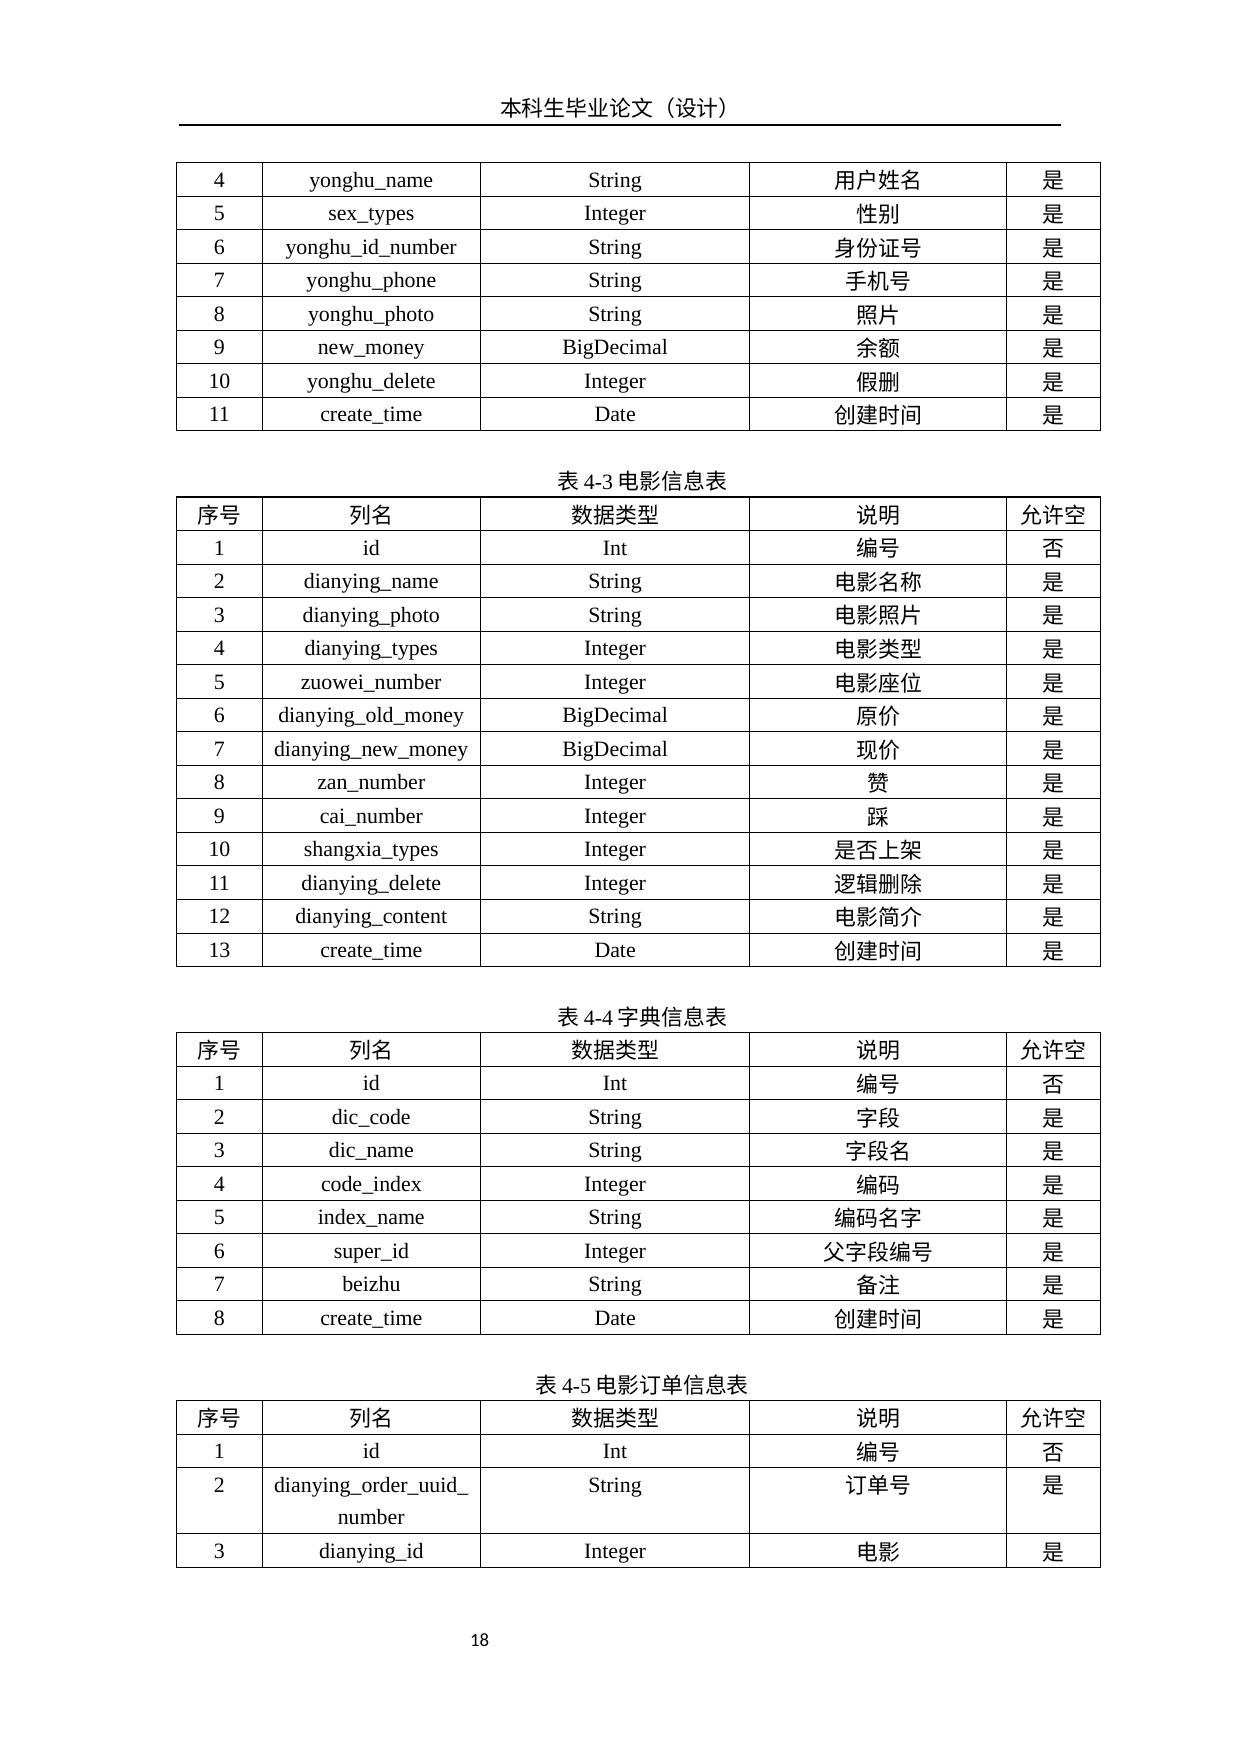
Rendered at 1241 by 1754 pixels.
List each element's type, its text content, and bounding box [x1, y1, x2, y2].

table_cell index_name [263, 1201, 480, 1233]
table_cell Integer [481, 1234, 749, 1267]
table_header 允许空 [1007, 1033, 1100, 1066]
table_cell 9 [177, 799, 262, 832]
table_cell Integer [481, 1534, 749, 1567]
table_cell 11 [177, 398, 262, 430]
table_cell 否 [1007, 1435, 1100, 1467]
table_cell 2 [177, 1100, 262, 1133]
table_cell 编码名字 [750, 1201, 1006, 1233]
table_cell dianying_new_money [263, 732, 480, 765]
table_header 数据类型 [481, 1033, 749, 1066]
table_cell 否 [1007, 1067, 1100, 1099]
table_cell dianying_content [263, 900, 480, 932]
table_cell 踩 [750, 799, 1006, 832]
table_cell 1 [177, 1435, 262, 1467]
table_cell 字段 [750, 1100, 1006, 1133]
table_cell 编号 [750, 1067, 1006, 1099]
table_cell 6 [177, 230, 262, 263]
table_cell 是 [1007, 598, 1100, 631]
table_cell 创建时间 [750, 934, 1006, 966]
table_cell 是 [1007, 163, 1100, 196]
table_cell id [263, 531, 480, 563]
table_cell 是 [1007, 1301, 1100, 1334]
table_cell create_time [263, 398, 480, 430]
table_cell 是 [1007, 833, 1100, 865]
table_cell Integer [481, 866, 749, 899]
table_cell dianying_old_money [263, 699, 480, 731]
table_cell Int [481, 531, 749, 563]
table_cell 5 [177, 665, 262, 698]
text 表4-4字典信息表 [187, 999, 1053, 1032]
table_cell yonghu_photo [263, 297, 480, 330]
table_cell 7 [177, 732, 262, 765]
table_cell 是 [1007, 1100, 1100, 1133]
table_cell cai_number [263, 799, 480, 832]
table_cell dic_name [263, 1134, 480, 1166]
table_cell 逻辑删除 [750, 866, 1006, 899]
table_cell 创建时间 [750, 1301, 1006, 1334]
table_cell 编码 [750, 1167, 1006, 1200]
table_cell 是 [1007, 1468, 1100, 1533]
table_header 数据类型 [481, 1401, 749, 1433]
table_cell 是 [1007, 866, 1100, 899]
table_cell dianying_order_uuid_number [263, 1468, 480, 1533]
table_cell dic_code [263, 1100, 480, 1133]
table_cell 电影简介 [750, 900, 1006, 932]
table_cell 是 [1007, 732, 1100, 765]
table_cell beizhu [263, 1268, 480, 1300]
table_cell 13 [177, 934, 262, 966]
table_cell 4 [177, 632, 262, 664]
table_cell id [263, 1067, 480, 1099]
table_header 序号 [177, 1033, 262, 1066]
table_cell Integer [481, 1167, 749, 1200]
table_cell 性别 [750, 197, 1006, 229]
table_cell 编号 [750, 1435, 1006, 1467]
table_cell Integer [481, 364, 749, 397]
table_cell BigDecimal [481, 732, 749, 765]
table_cell Int [481, 1067, 749, 1099]
table_cell dianying_photo [263, 598, 480, 631]
table_cell Integer [481, 766, 749, 798]
table_cell 电影类型 [750, 632, 1006, 664]
table_cell Date [481, 398, 749, 430]
table_cell id [263, 1435, 480, 1467]
table_header 序号 [177, 1401, 262, 1433]
table_cell String [481, 598, 749, 631]
table_cell String [481, 163, 749, 196]
table_cell 是 [1007, 934, 1100, 966]
table_cell String [481, 264, 749, 296]
table_cell String [481, 1134, 749, 1166]
table_header 说明 [750, 498, 1006, 530]
table_cell 是 [1007, 364, 1100, 397]
table_header 允许空 [1007, 1401, 1100, 1433]
table_cell 备注 [750, 1268, 1006, 1300]
table_cell Integer [481, 833, 749, 865]
table_cell 8 [177, 1301, 262, 1334]
table_cell 是 [1007, 665, 1100, 698]
table_cell 赞 [750, 766, 1006, 798]
table_cell 1 [177, 1067, 262, 1099]
table_cell 是 [1007, 230, 1100, 263]
table_cell 电影座位 [750, 665, 1006, 698]
table_cell 编号 [750, 531, 1006, 563]
table_cell 字段名 [750, 1134, 1006, 1166]
table_cell 电影 [750, 1534, 1006, 1567]
table_cell zan_number [263, 766, 480, 798]
table_cell Int [481, 1435, 749, 1467]
table_cell 创建时间 [750, 398, 1006, 430]
table_cell 8 [177, 766, 262, 798]
table_header 允许空 [1007, 498, 1100, 530]
table_cell 2 [177, 565, 262, 597]
table_cell 12 [177, 900, 262, 932]
table_cell String [481, 1201, 749, 1233]
table_cell 电影名称 [750, 565, 1006, 597]
table_cell code_index [263, 1167, 480, 1200]
table_cell 8 [177, 297, 262, 330]
table_cell 7 [177, 264, 262, 296]
table_cell 是 [1007, 632, 1100, 664]
table_cell 是 [1007, 398, 1100, 430]
table_cell 10 [177, 833, 262, 865]
table_cell 用户姓名 [750, 163, 1006, 196]
table_cell 是 [1007, 565, 1100, 597]
table_cell 是 [1007, 1134, 1100, 1166]
table_cell 5 [177, 197, 262, 229]
table_header 序号 [177, 498, 262, 530]
table_cell dianying_id [263, 1534, 480, 1567]
table_cell 是 [1007, 264, 1100, 296]
table_cell 5 [177, 1201, 262, 1233]
table_cell Date [481, 934, 749, 966]
table_cell yonghu_id_number [263, 230, 480, 263]
text 表4-3电影信息表 [187, 464, 1053, 496]
table_cell 是 [1007, 1234, 1100, 1267]
table_cell Integer [481, 665, 749, 698]
table_cell 7 [177, 1268, 262, 1300]
table_cell 11 [177, 866, 262, 899]
table_cell dianying_delete [263, 866, 480, 899]
table_cell 4 [177, 163, 262, 196]
table_cell 现价 [750, 732, 1006, 765]
table_cell 3 [177, 1134, 262, 1166]
table_cell 是 [1007, 1167, 1100, 1200]
table_cell 是 [1007, 297, 1100, 330]
table_cell 10 [177, 364, 262, 397]
table_cell 3 [177, 1534, 262, 1567]
table_cell 原价 [750, 699, 1006, 731]
table_cell 余额 [750, 331, 1006, 363]
table_header 列名 [263, 1033, 480, 1066]
table_cell 2 [177, 1468, 262, 1533]
table_header 数据类型 [481, 498, 749, 530]
table_header 列名 [263, 1401, 480, 1433]
table_cell 是 [1007, 699, 1100, 731]
table_cell 是 [1007, 1534, 1100, 1567]
table_cell sex_types [263, 197, 480, 229]
table_header 列名 [263, 498, 480, 530]
table_cell Integer [481, 197, 749, 229]
table_cell String [481, 1268, 749, 1300]
table_cell 是 [1007, 1201, 1100, 1233]
table_cell String [481, 900, 749, 932]
table_cell String [481, 230, 749, 263]
table_cell 假删 [750, 364, 1006, 397]
table_cell 6 [177, 699, 262, 731]
table_cell dianying_types [263, 632, 480, 664]
table_cell 3 [177, 598, 262, 631]
table_cell 是 [1007, 766, 1100, 798]
table_cell new_money [263, 331, 480, 363]
table_cell String [481, 1468, 749, 1533]
table_cell BigDecimal [481, 331, 749, 363]
table_cell 电影照片 [750, 598, 1006, 631]
table_cell yonghu_phone [263, 264, 480, 296]
table_cell Integer [481, 799, 749, 832]
table_cell 身份证号 [750, 230, 1006, 263]
table_cell 订单号 [750, 1468, 1006, 1533]
table_cell create_time [263, 934, 480, 966]
table_cell 否 [1007, 531, 1100, 563]
table_cell yonghu_delete [263, 364, 480, 397]
text 表4-5电影订单信息表 [187, 1367, 1053, 1400]
table_cell shangxia_types [263, 833, 480, 865]
table_cell Integer [481, 632, 749, 664]
table_cell String [481, 565, 749, 597]
table_cell 是 [1007, 799, 1100, 832]
table_cell 4 [177, 1167, 262, 1200]
table_cell String [481, 297, 749, 330]
table_cell dianying_name [263, 565, 480, 597]
table_cell String [481, 1100, 749, 1133]
table_cell 是否上架 [750, 833, 1006, 865]
table_cell 6 [177, 1234, 262, 1267]
table_cell super_id [263, 1234, 480, 1267]
table_cell 是 [1007, 1268, 1100, 1300]
table_cell 是 [1007, 197, 1100, 229]
table_header 说明 [750, 1033, 1006, 1066]
table_cell 是 [1007, 331, 1100, 363]
table_cell BigDecimal [481, 699, 749, 731]
table_cell create_time [263, 1301, 480, 1334]
table_header 说明 [750, 1401, 1006, 1433]
table_cell zuowei_number [263, 665, 480, 698]
table_cell 1 [177, 531, 262, 563]
table_cell yonghu_name [263, 163, 480, 196]
table_cell 9 [177, 331, 262, 363]
table_cell 父字段编号 [750, 1234, 1006, 1267]
table_cell 是 [1007, 900, 1100, 932]
table_cell 照片 [750, 297, 1006, 330]
table_cell 手机号 [750, 264, 1006, 296]
table_cell Date [481, 1301, 749, 1334]
